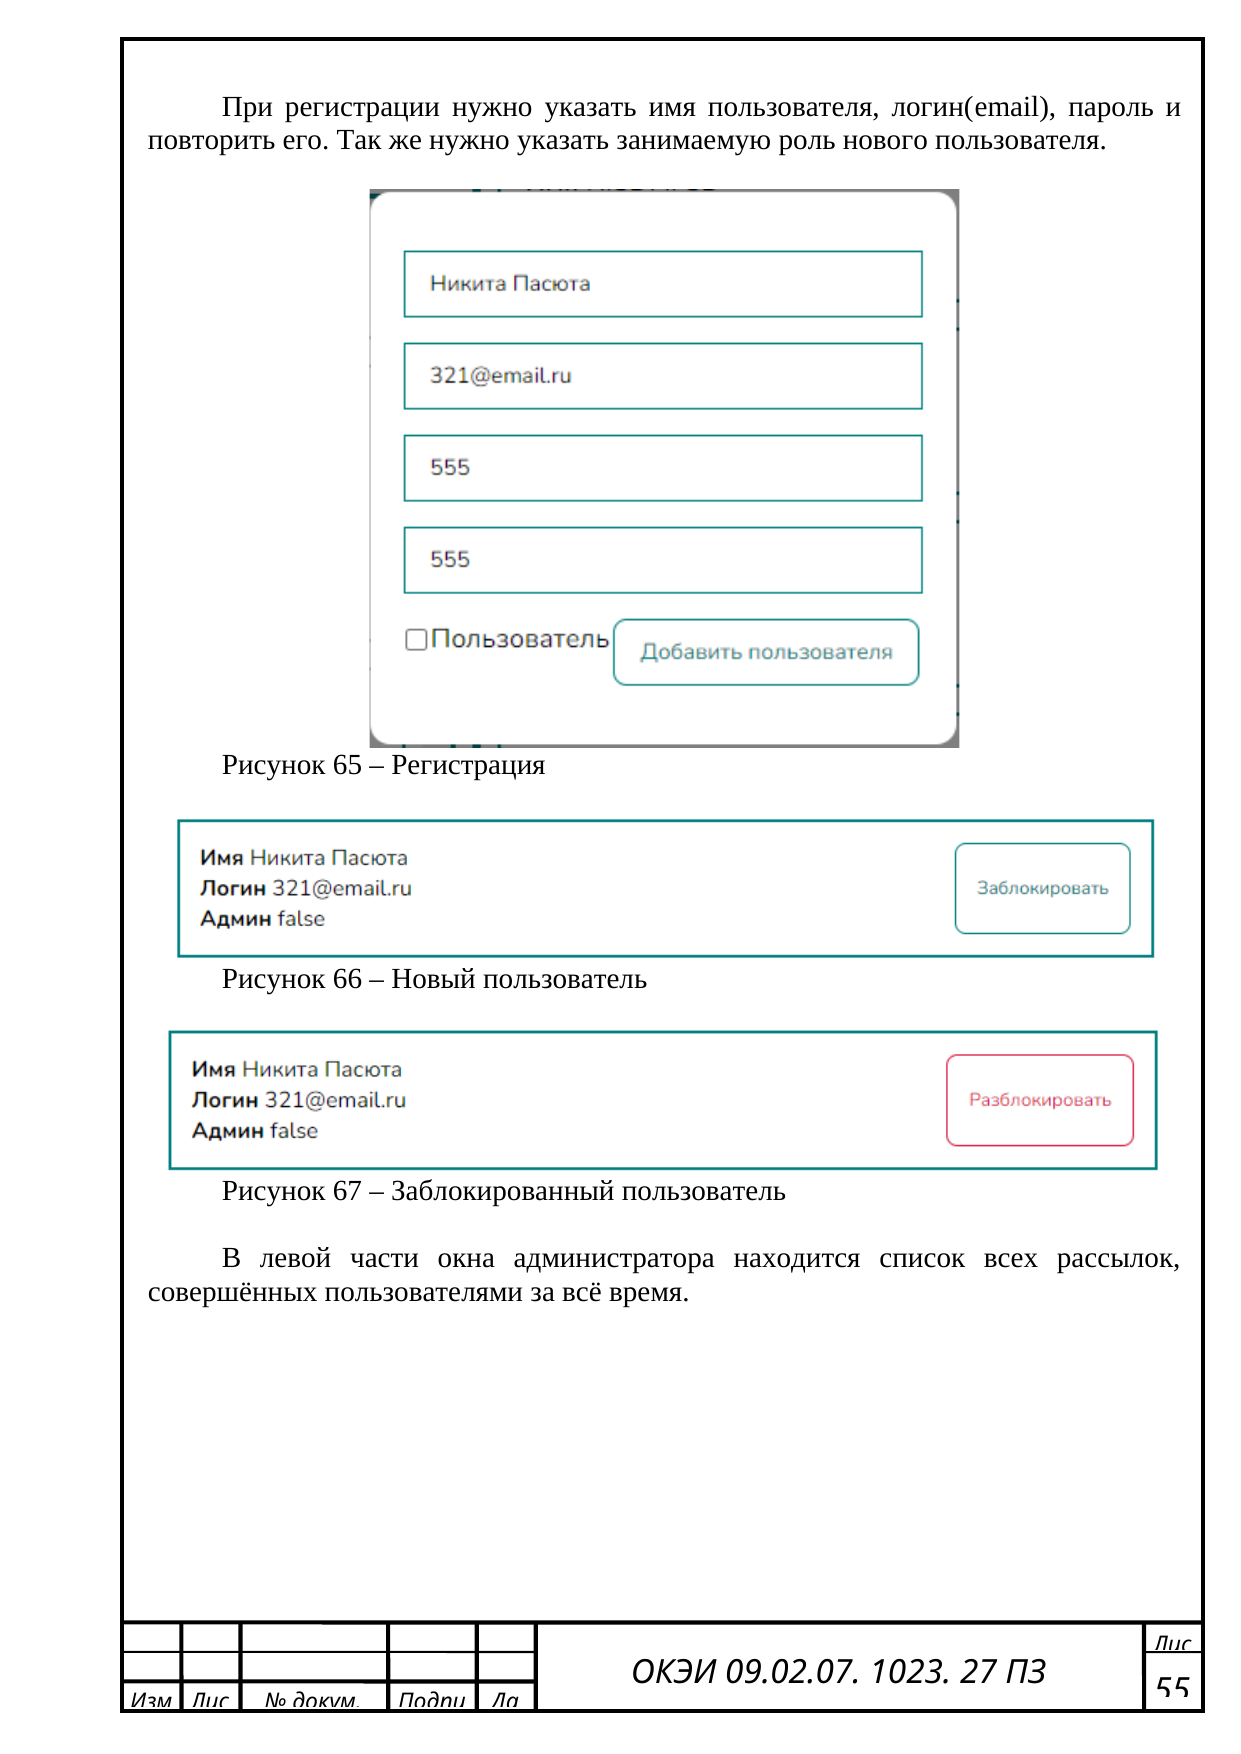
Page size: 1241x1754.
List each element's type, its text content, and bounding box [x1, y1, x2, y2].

picture [172, 814, 1157, 962]
picture [369, 189, 960, 748]
text Рисунок 67 – Заблокированный пользователь [148, 1173, 1181, 1207]
text Рисунок 66 – Новый пользователь [148, 961, 1181, 995]
text При регистрации нужно указать имя пользователя, логин(email), пароль и повторить его. Так же нужно указать занимаемую роль нового пользователя. [148, 89, 1181, 156]
picture [167, 1028, 1162, 1173]
text Рисунок 65 – Регистрация [148, 747, 1181, 781]
text В левой части окна администратора находится список всех рассылок, совершённых пользователями за всё время. [148, 1240, 1181, 1307]
